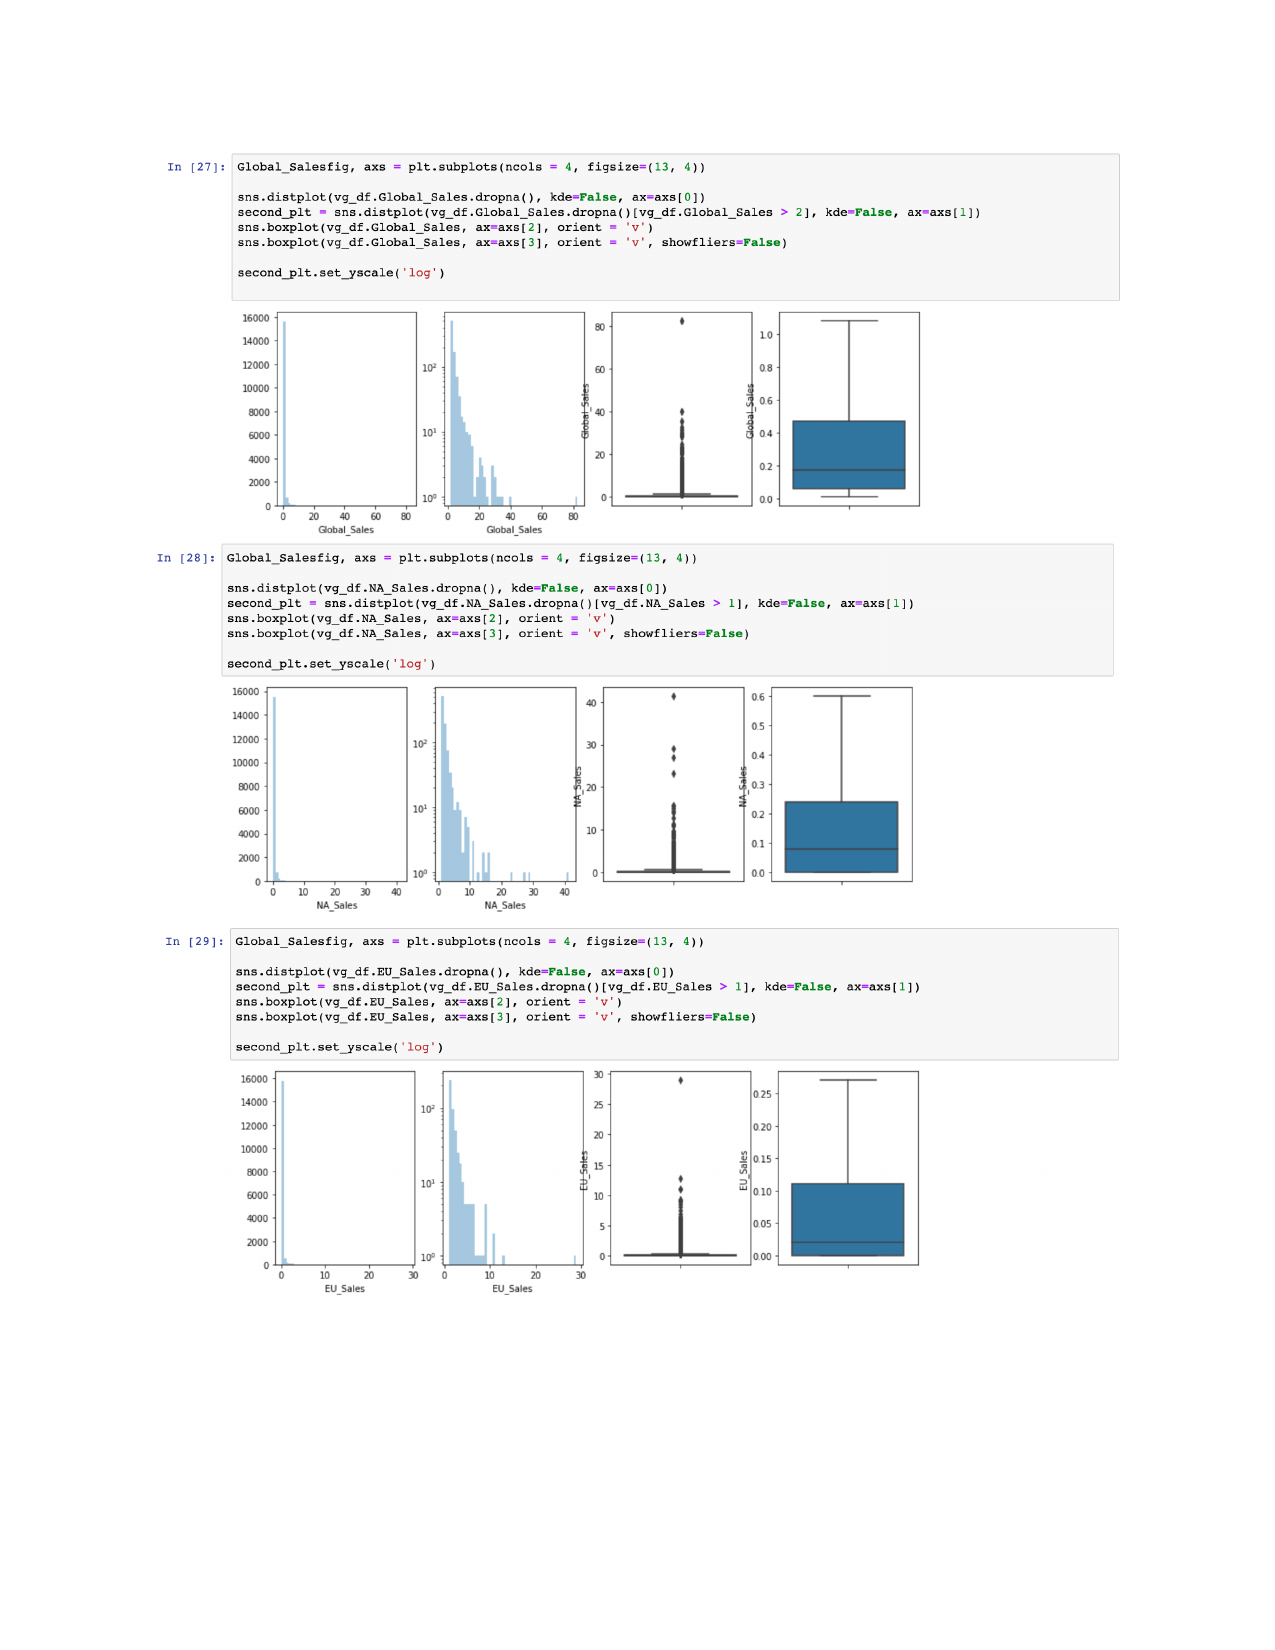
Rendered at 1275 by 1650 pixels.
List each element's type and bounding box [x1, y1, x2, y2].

picture [150, 150, 1125, 1298]
